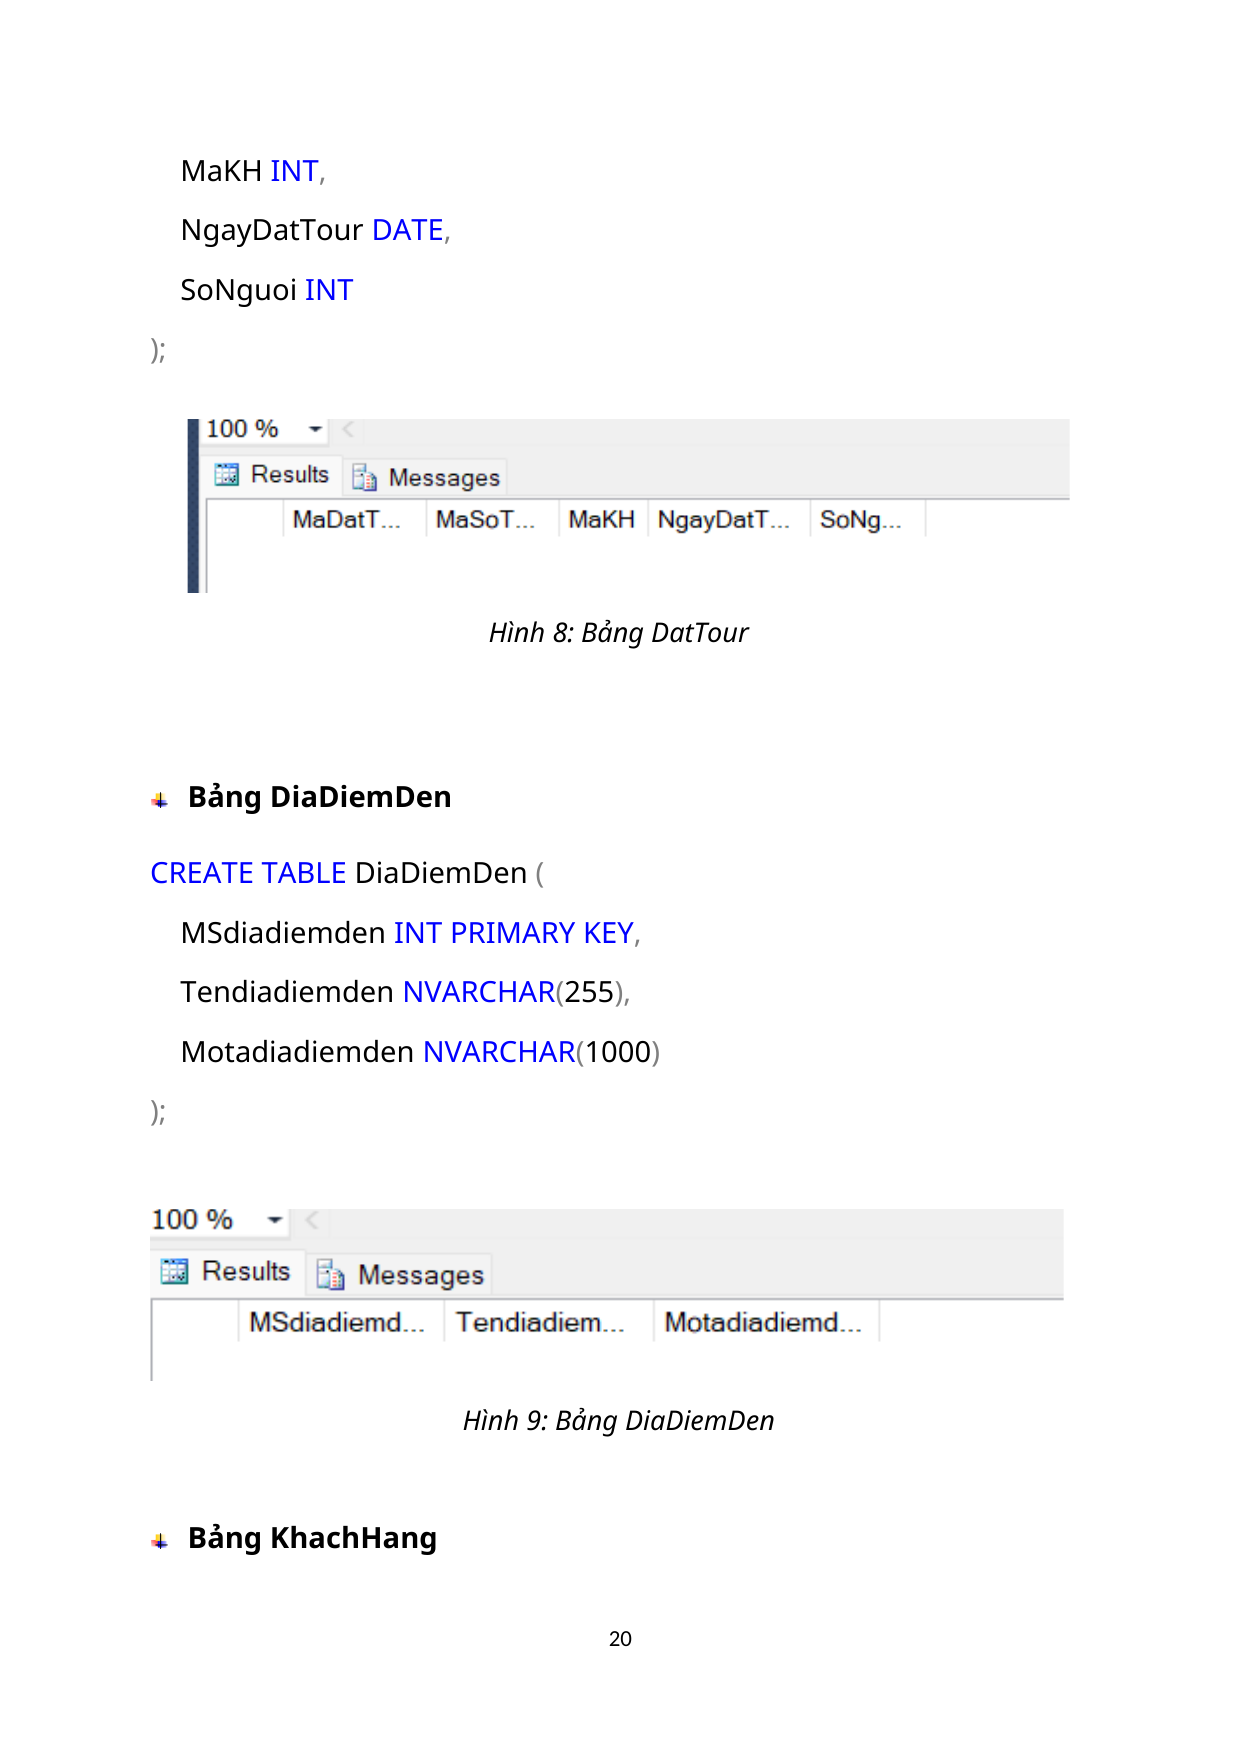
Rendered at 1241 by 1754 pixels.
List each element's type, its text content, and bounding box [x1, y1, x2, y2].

text MaKH INT, [150, 150, 1090, 190]
text ); [150, 328, 1090, 368]
picture [187, 419, 1070, 593]
text ); [150, 1091, 1090, 1130]
picture [150, 1209, 1064, 1381]
text Tendiadiemden NVARCHAR(255), [150, 972, 1090, 1011]
picture [151, 791, 168, 808]
text MSdiadiemden INT PRIMARY KEY, [150, 912, 1090, 952]
text NgayDatTour DATE, [150, 209, 1090, 249]
text Motadiadiemden NVARCHAR(1000) [150, 1031, 1090, 1071]
text Hình 9: Bảng DiaDiemDen [150, 1401, 1090, 1438]
list Bảng KhachHang [150, 1518, 1090, 1557]
text SoNguoi INT [150, 269, 1090, 309]
text CREATE TABLE DiaDiemDen ( [150, 853, 1090, 892]
picture [151, 1532, 168, 1549]
text Hình 8: Bảng DatTour [150, 614, 1090, 651]
list Bảng DiaDiemDen [150, 777, 1090, 816]
